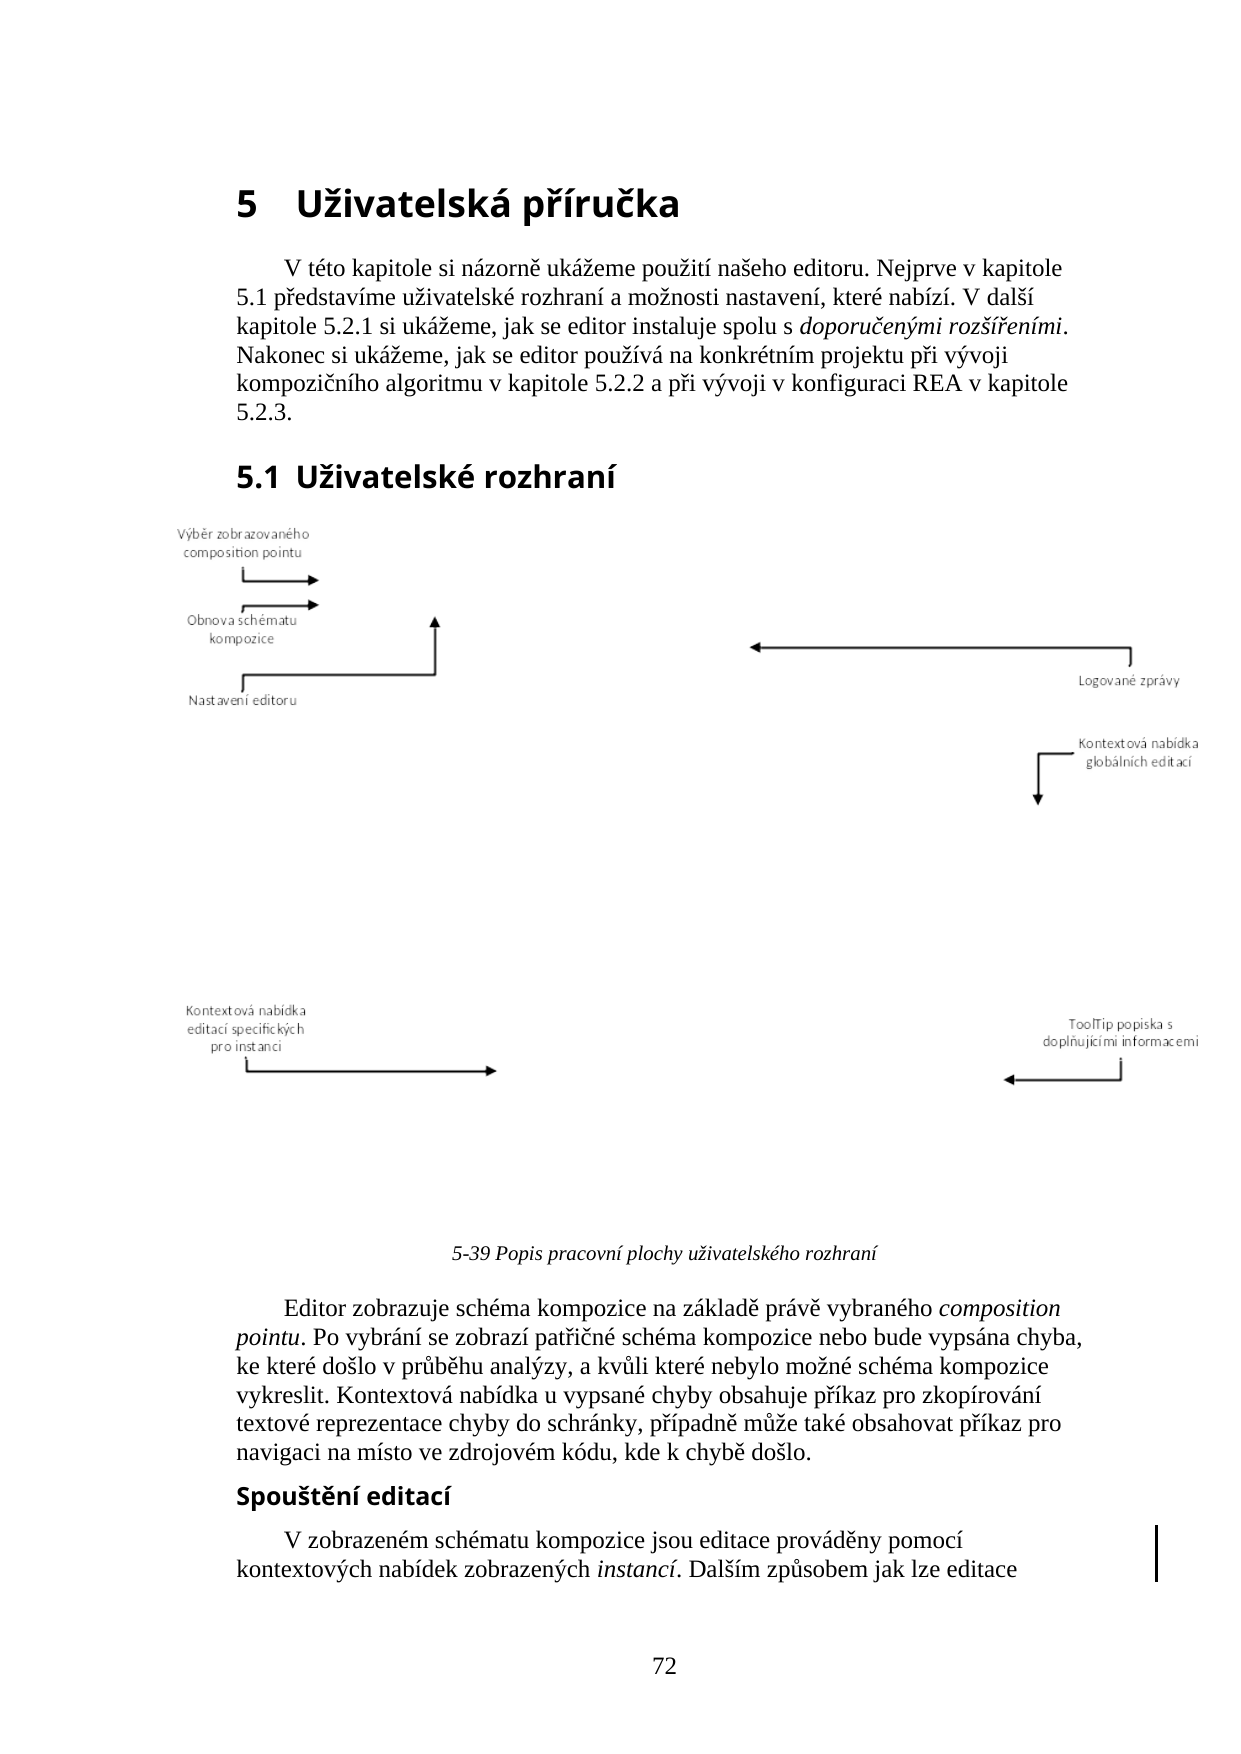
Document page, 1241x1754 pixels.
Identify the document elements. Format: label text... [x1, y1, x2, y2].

subtitle Uživatelské rozhraní [236, 455, 1092, 498]
text Spouštění editací [236, 1478, 1092, 1512]
subtitle Uživatelská příručka [236, 177, 1092, 228]
text V této kapitole si názorně ukážeme použití našeho editoru. Nejprve v kapitole 5.1 představíme uživatelské rozhraní a možnosti nastavení, které nabízí. V další kapitole 5.2.1 si ukážeme, jak se editor instaluje spolu s doporučenými rozšířeními. Nakonec si ukážeme, jak se editor používá na konkrétním projektu při vývoji kompozičního algoritmu v kapitole 5.2.2 a při vývoji v konfiguraci REA v kapitole 5.2.3. [236, 253, 1092, 426]
text Editor zobrazuje schéma kompozice na základě právě vybraného composition pointu. Po vybrání se zobrazí patřičné schéma kompozice nebo bude vypsána chyba, ke které došlo v průběhu analýzy, a kvůli které nebylo možné schéma kompozice vykreslit. Kontextová nabídka u vypsané chyby obsahuje příkaz pro zkopírování textové reprezentace chyby do schránky, případně může také obsahovat příkaz pro navigaci na místo ve zdrojovém kódu, kde k chybě došlo. [236, 1293, 1092, 1466]
